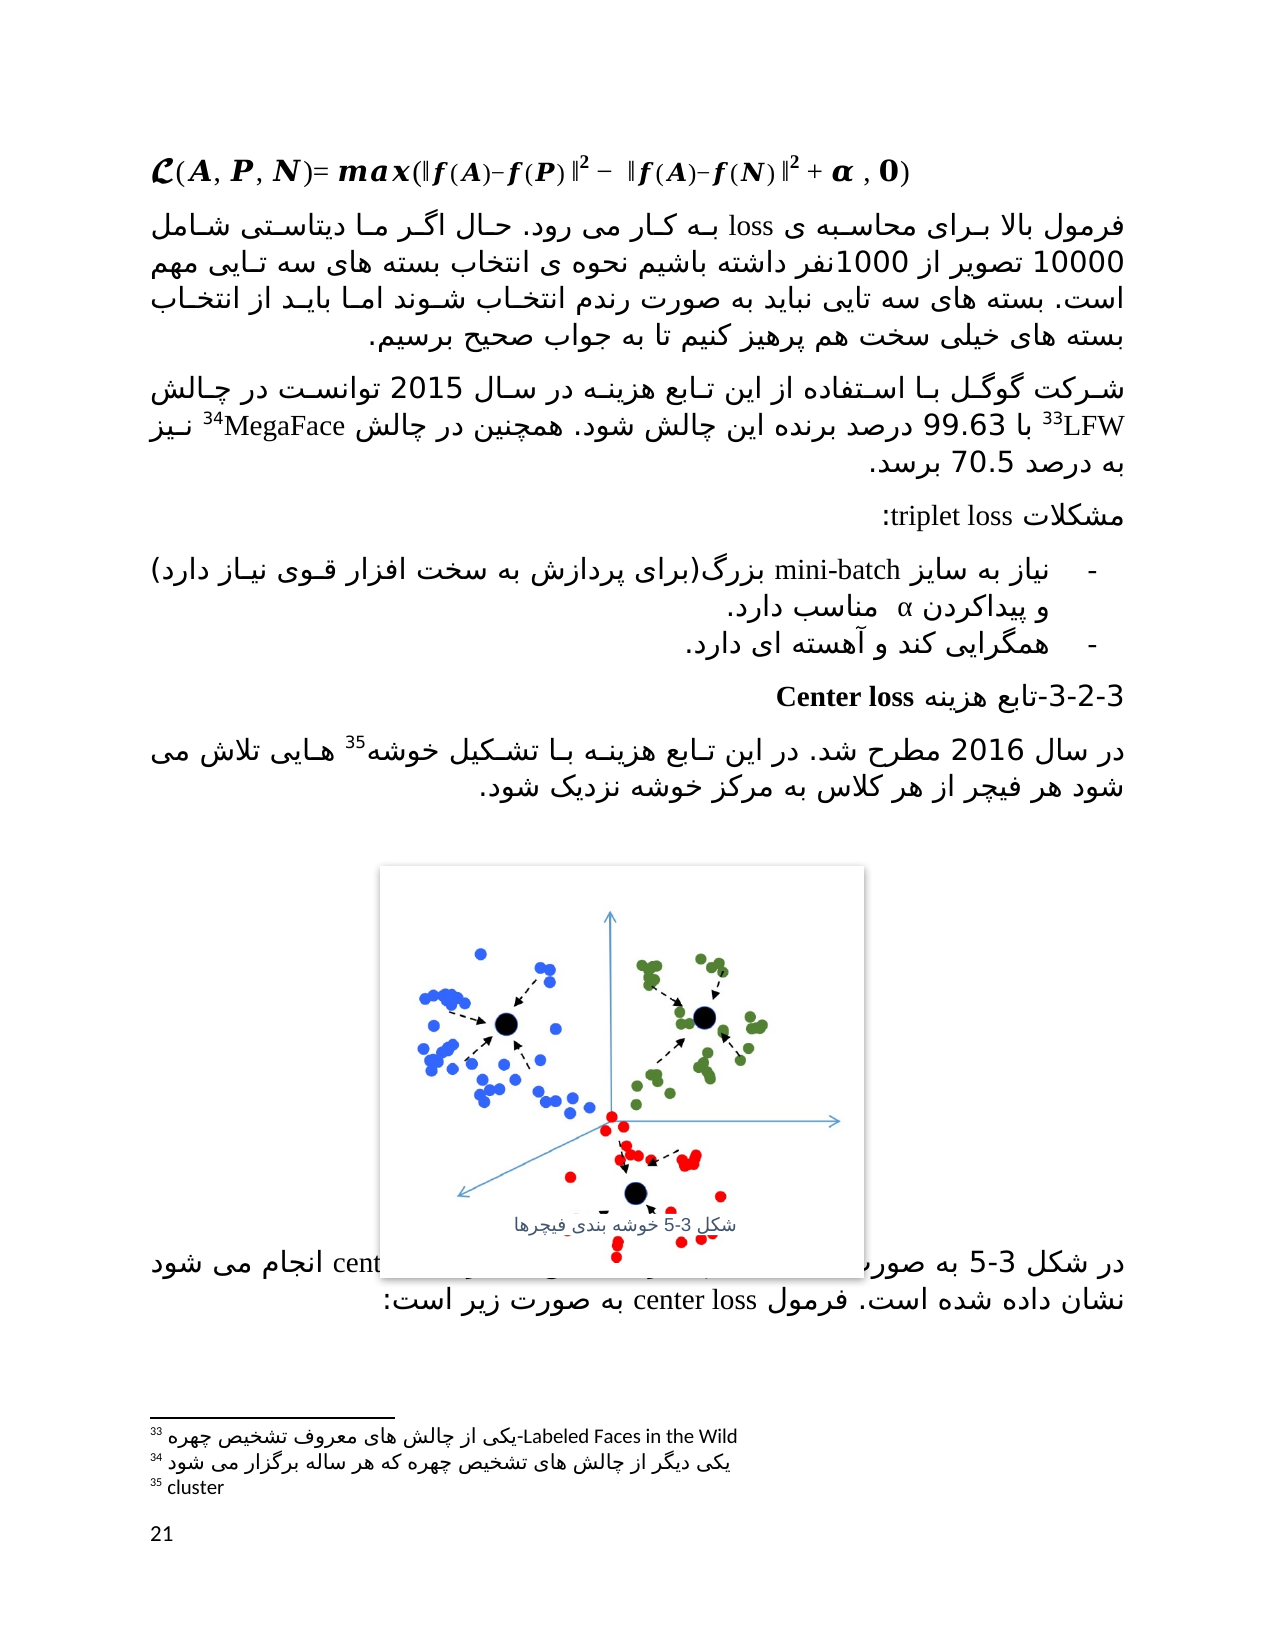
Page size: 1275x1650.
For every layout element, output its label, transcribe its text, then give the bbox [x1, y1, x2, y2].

text مشکلات triplet loss: [150, 498, 1125, 533]
text در شکل 3-5 به صورت شماتیک آنچه برای تحقق آن در center loss انجام می شود نشان داده شده است. فرمول center loss به صورت زیر است: [150, 1245, 1125, 1316]
picture [395, 1236, 850, 1263]
list نیاز به سایز mini-batch بزرگ(برای پردازش به سخت افزار قوی نیاز دارد) و پیداکردن α مناسب دارد. [150, 552, 1087, 623]
text 3-2-3-تابع هزینه Center loss [150, 679, 1125, 713]
list همگرایی کند و آهسته ای دارد. [150, 626, 1087, 660]
text فرمول بالا برای محاسبه ی loss به کار می رود. حال اگر ما دیتاستی شامل 10000 تصویر از 1000نفر داشته باشیم نحوه ی انتخاب بسته های سه تایی مهم است. بسته های سه تایی نباید به صورت رندم انتخاب شوند اما باید از انتخاب بسته های خیلی سخت هم پرهیز کنیم تا به جواب صحیح برسیم. [150, 208, 1125, 352]
picture [395, 881, 850, 1213]
text 𝓛(𝑨, 𝑷, 𝑵)= 𝒎𝒂𝒙(‖𝒇(𝑨)−𝒇(𝑷) ‖2 − ‖𝒇(𝑨)−𝒇(𝑵) ‖2 + 𝜶 , 𝟎) [150, 150, 1125, 188]
text در سال 2016 مطرح شد. در این تابع هزینه با تشکیل خوشه هایی تلاش می شود هر فیچر از هر کلاس به مرکز خوشه نزدیک شود. [150, 733, 1125, 803]
text شرکت گوگل با استفاده از این تابع هزینه در سال 2015 توانست در چالش LFW با 99.63 درصد برنده این چالش شود. همچنین در چالش MegaFace نیز به درصد 70.5 برسد. [150, 372, 1125, 479]
